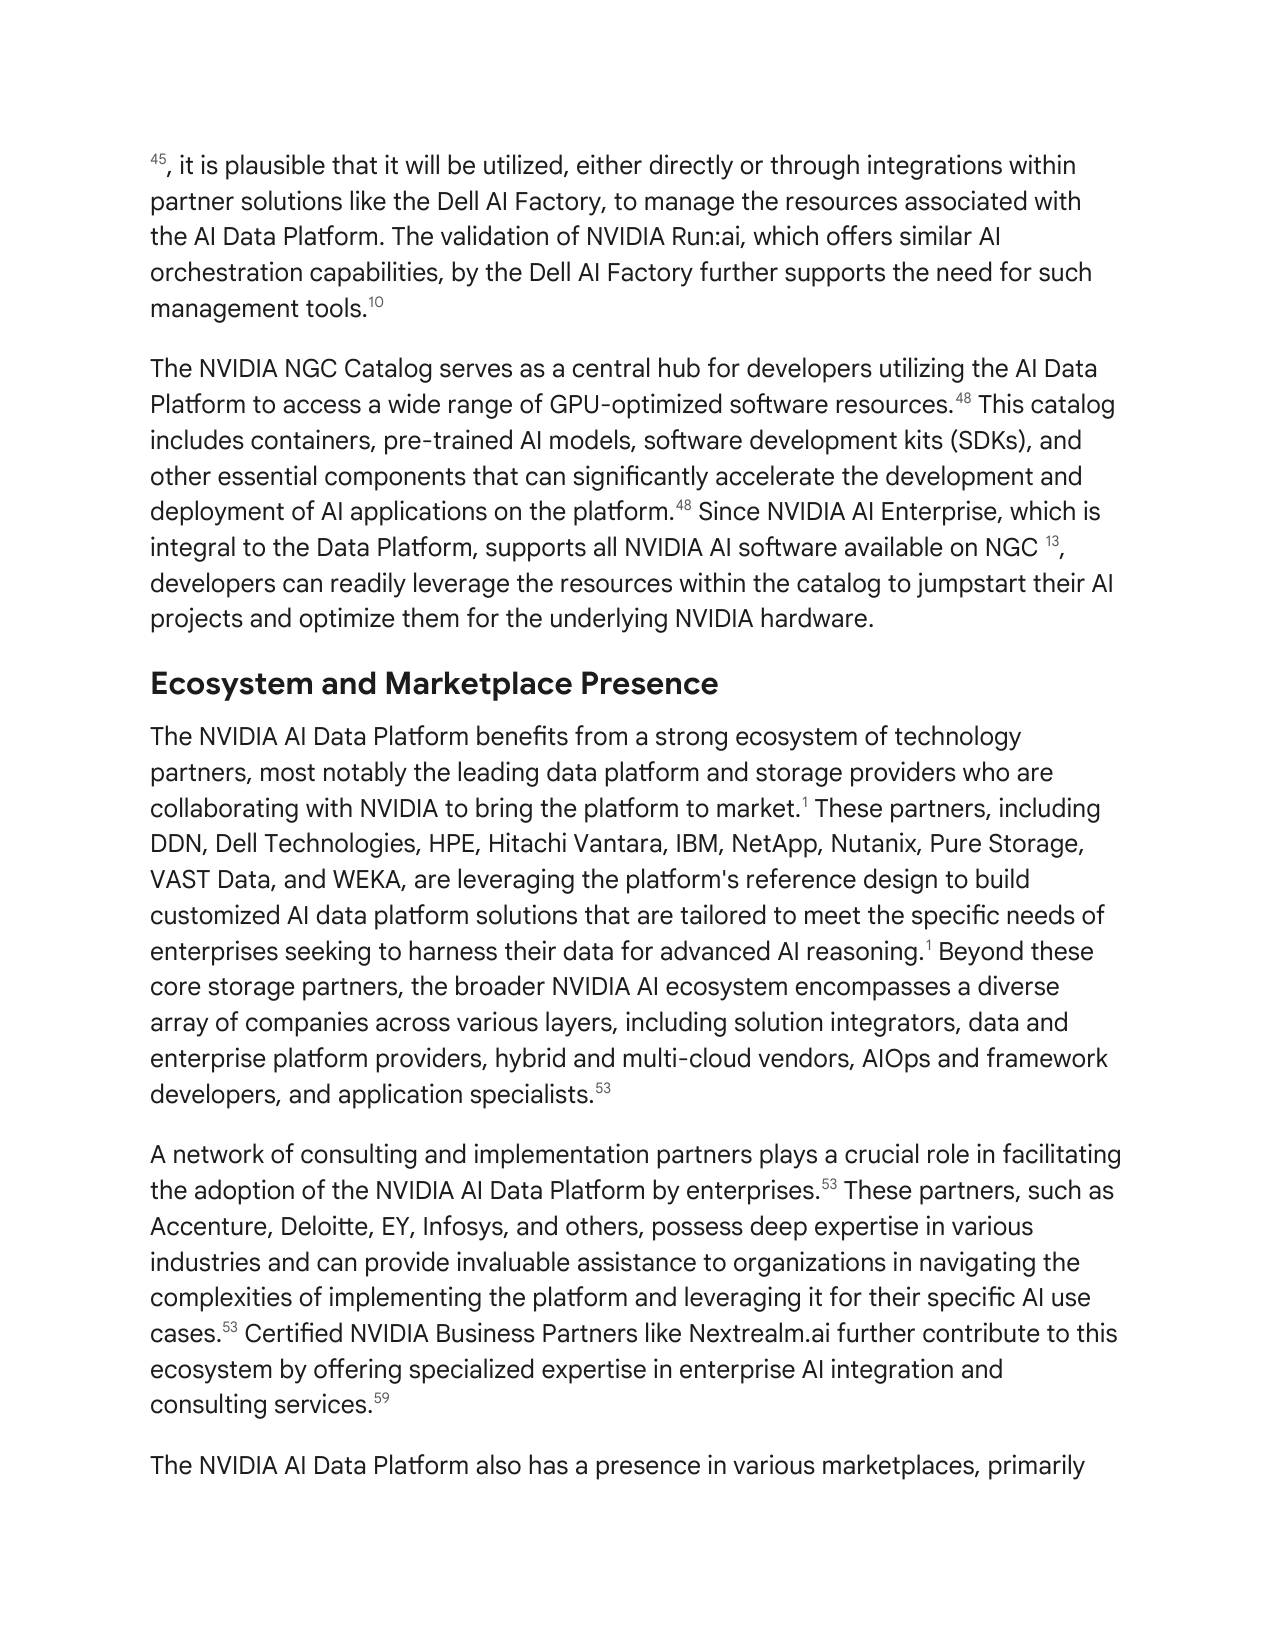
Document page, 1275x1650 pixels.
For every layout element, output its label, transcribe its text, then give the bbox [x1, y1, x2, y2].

subtitle Ecosystem and Marketplace Presence [150, 664, 1125, 704]
text A network of consulting and implementation partners plays a crucial role in facilitating the adoption of the NVIDIA AI Data Platform by enterprises.53 These partners, such as Accenture, Deloitte, EY, Infosys, and others, possess deep expertise in various industries and can provide invaluable assistance to organizations in navigating the complexities of implementing the platform and leveraging it for their specific AI use cases.53 Certified NVIDIA Business Partners like Nextrealm.ai further contribute to this ecosystem by offering specialized expertise in enterprise AI integration and consulting services.59 [150, 1139, 1125, 1421]
text The NVIDIA AI Data Platform benefits from a strong ecosystem of technology partners, most notably the leading data platform and storage providers who are collaborating with NVIDIA to bring the platform to market.1 These partners, including DDN, Dell Technologies, HPE, Hitachi Vantara, IBM, NetApp, Nutanix, Pure Storage, VAST Data, and WEKA, are leveraging the platform's reference design to build customized AI data platform solutions that are tailored to meet the specific needs of enterprises seeking to harness their data for advanced AI reasoning.1 Beyond these core storage partners, the broader NVIDIA AI ecosystem encompasses a diverse array of companies across various layers, including solution integrators, data and enterprise platform providers, hybrid and multi-cloud vendors, AIOps and framework developers, and application specialists.53 [150, 722, 1125, 1110]
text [150, 1450, 1125, 1482]
text The NVIDIA NGC Catalog serves as a central hub for developers utilizing the AI Data Platform to access a wide range of GPU-optimized software resources.48 This catalog includes containers, pre-trained AI models, software development kits (SDKs), and other essential components that can significantly accelerate the development and deployment of AI applications on the platform.48 Since NVIDIA AI Enterprise, which is integral to the Data Platform, supports all NVIDIA AI software available on NGC 13, developers can readily leverage the resources within the catalog to jumpstart their AI projects and optimize them for the underlying NVIDIA hardware. [150, 354, 1125, 635]
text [150, 150, 1125, 324]
